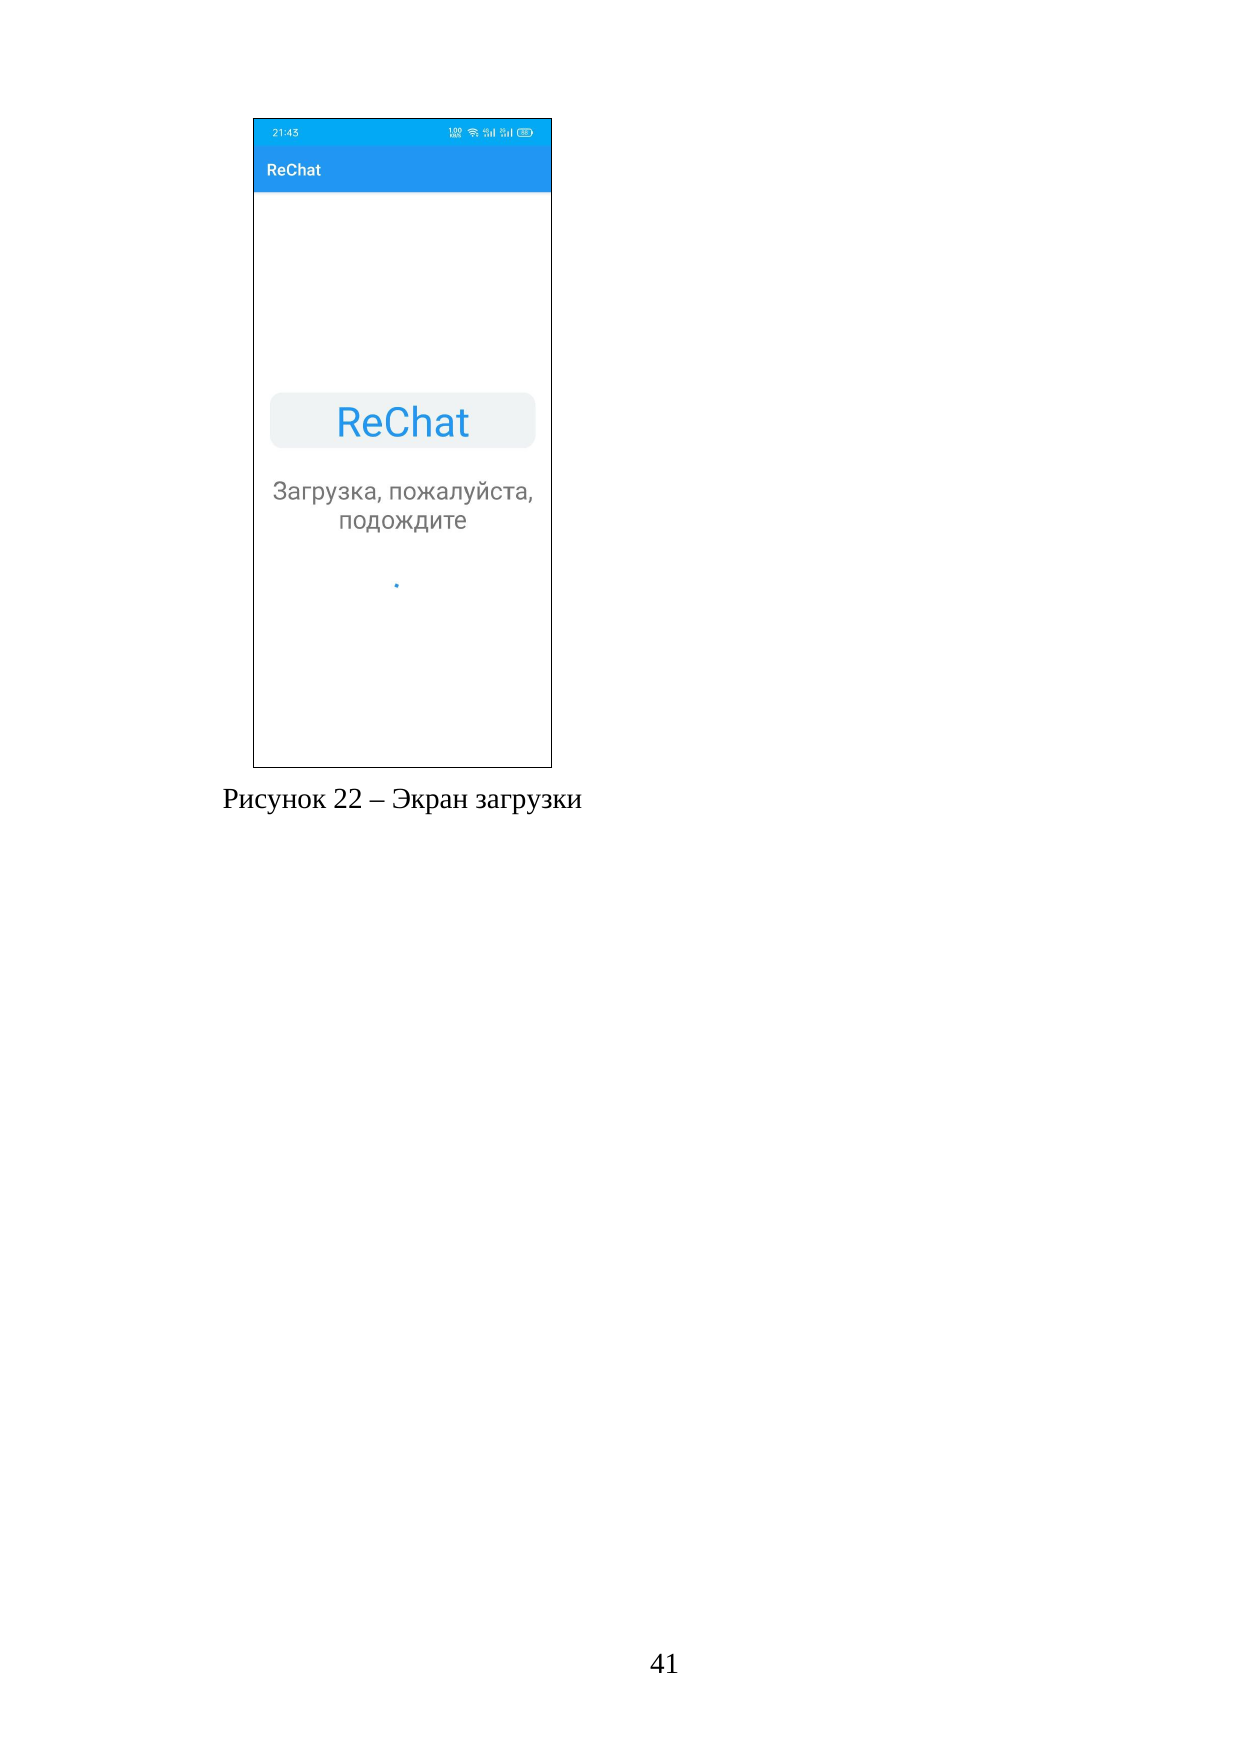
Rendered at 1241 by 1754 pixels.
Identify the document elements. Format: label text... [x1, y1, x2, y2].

picture [450, 128, 461, 137]
picture [254, 146, 551, 767]
picture [517, 129, 533, 137]
list Рисунок 22 – Экран загрузки [177, 782, 627, 815]
picture [469, 129, 478, 136]
picture [501, 129, 512, 136]
picture [488, 130, 495, 136]
